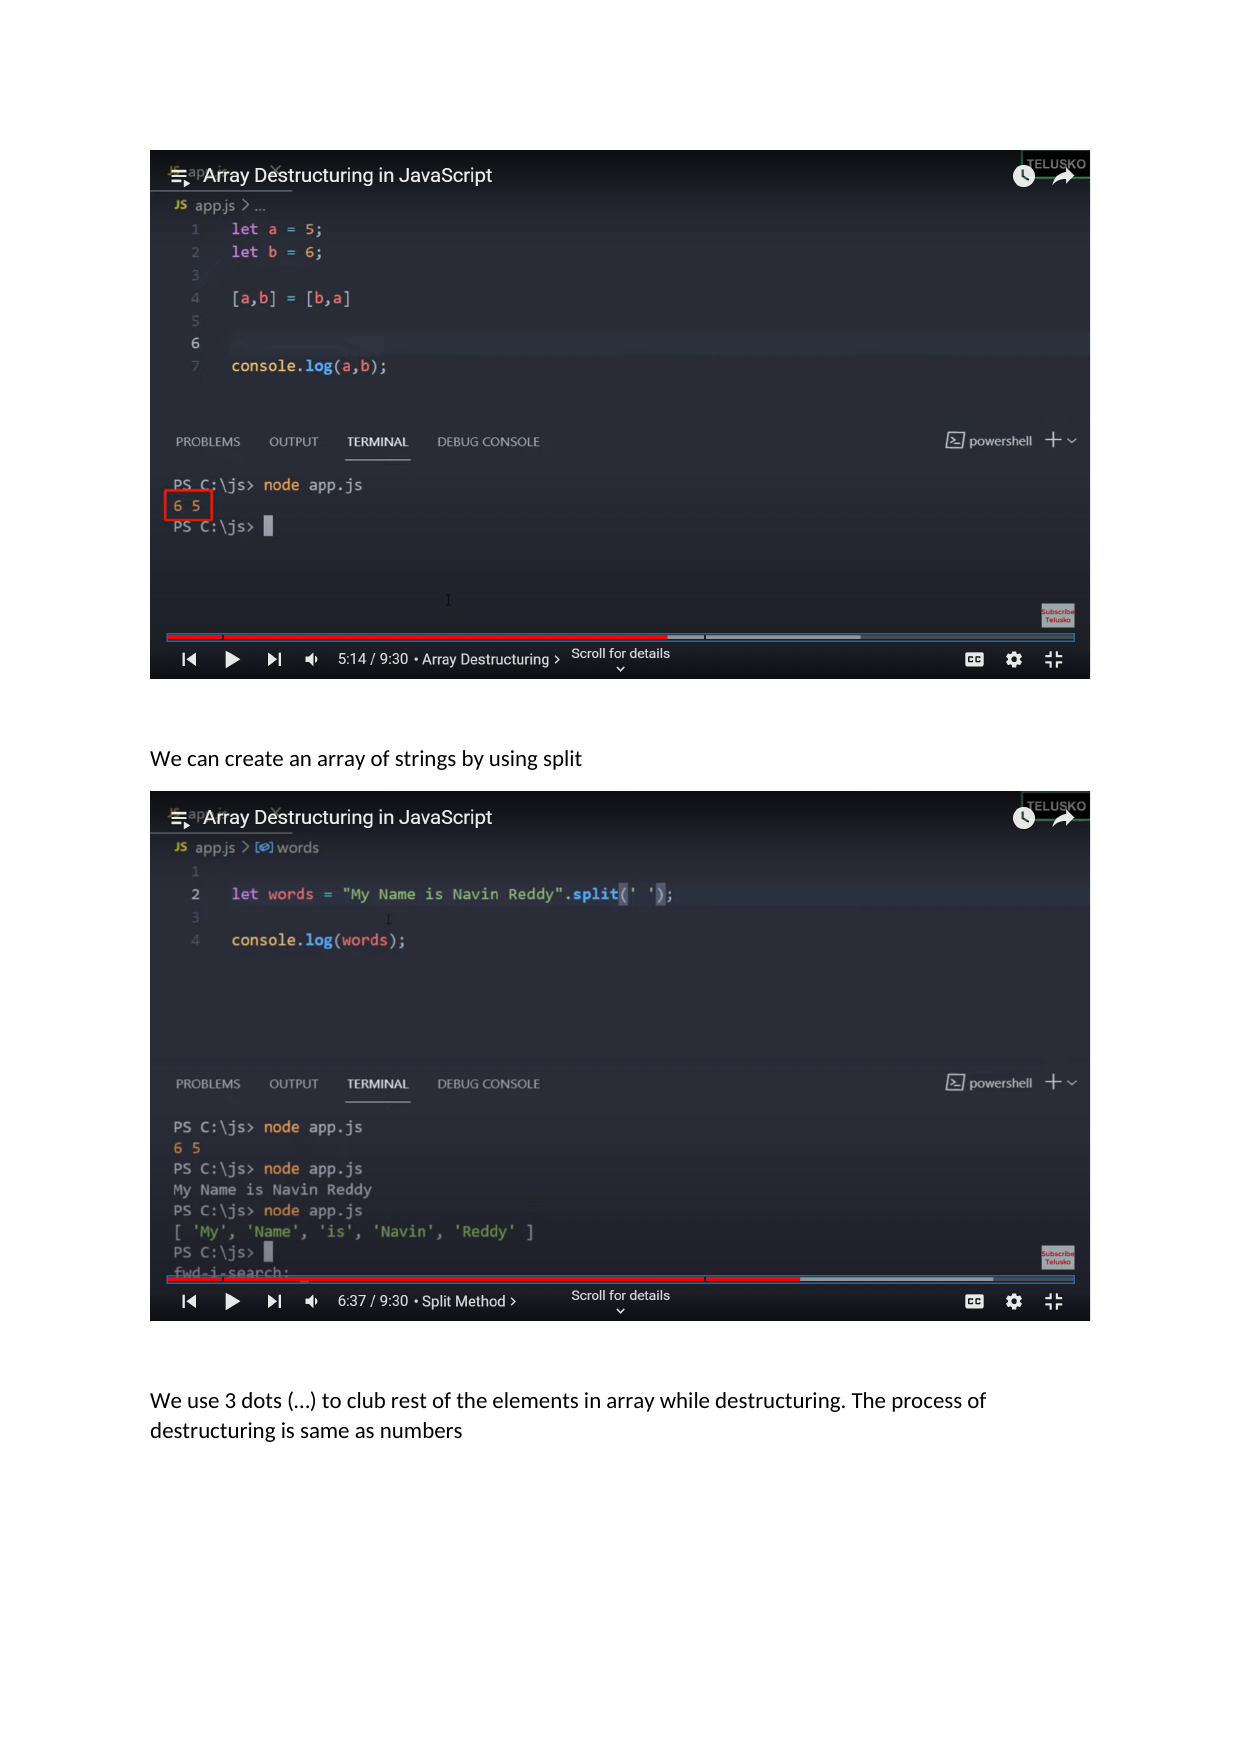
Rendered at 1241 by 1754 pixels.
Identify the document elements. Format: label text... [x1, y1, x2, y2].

picture [150, 791, 1091, 1321]
text We use 3 dots (…) to club rest of the elements in array while destructuring. The process of destructuring is same as numbers [150, 1386, 1090, 1444]
text We can create an array of strings by using split [150, 744, 1090, 773]
picture [150, 150, 1091, 679]
